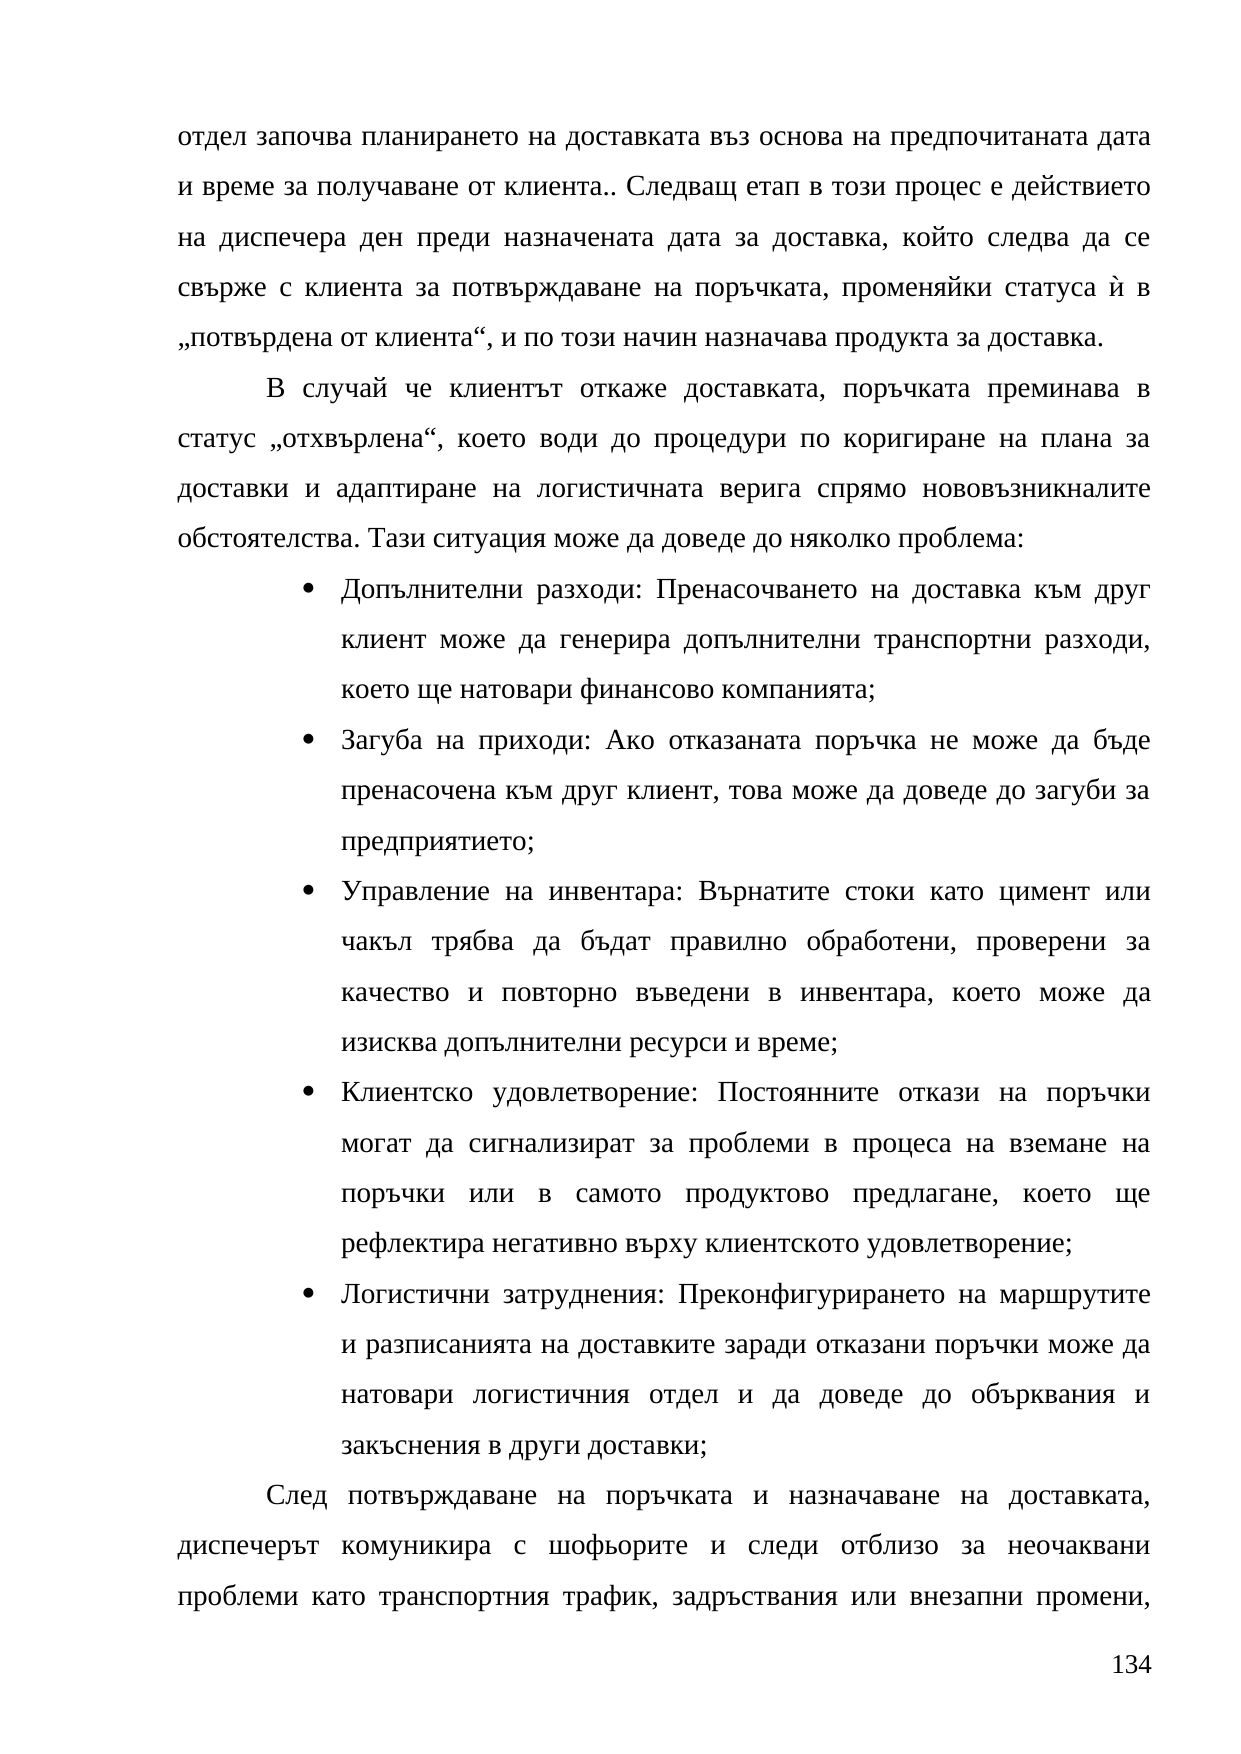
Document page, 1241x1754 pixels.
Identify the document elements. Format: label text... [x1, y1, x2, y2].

list Клиентско удовлетворение: Постоянните откази на поръчки могат да сигнализират за проблеми в процеса на вземане на поръчки или в самото продуктово предлагане, което ще рефлектира негативно върху клиентското удовлетворение; [303, 1074, 1152, 1259]
list Загуба на приходи: Ако отказаната поръчка не може да бъде пренасочена към друг клиент, това може да доведе до загуби за предприятието; [303, 722, 1152, 856]
list Управление на инвентара: Върнатите стоки като цимент или чакъл трябва да бъдат правилно обработени, проверени за качество и повторно въведени в инвентара, което може да изисква допълнителни ресурси и време; [303, 873, 1152, 1058]
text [177, 118, 1152, 353]
text В случай че клиентът откаже доставката, поръчката преминава в статус „отхвърлена“, което води до процедури по коригиране на плана за доставки и адаптиране на логистичната верига спрямо нововъзникналите обстоятелства. Тази ситуация може да доведе до няколко проблема: [177, 370, 1152, 554]
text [177, 1477, 1152, 1611]
list Допълнителни разходи: Пренасочването на доставка към друг клиент може да генерира допълнителни транспортни разходи, което ще натовари финансово компанията; [303, 571, 1152, 705]
list Логистични затруднения: Преконфигурирането на маршрутите и разписанията на доставките заради отказани поръчки може да натовари логистичния отдел и да доведе до обърквания и закъснения в други доставки; [303, 1276, 1152, 1460]
